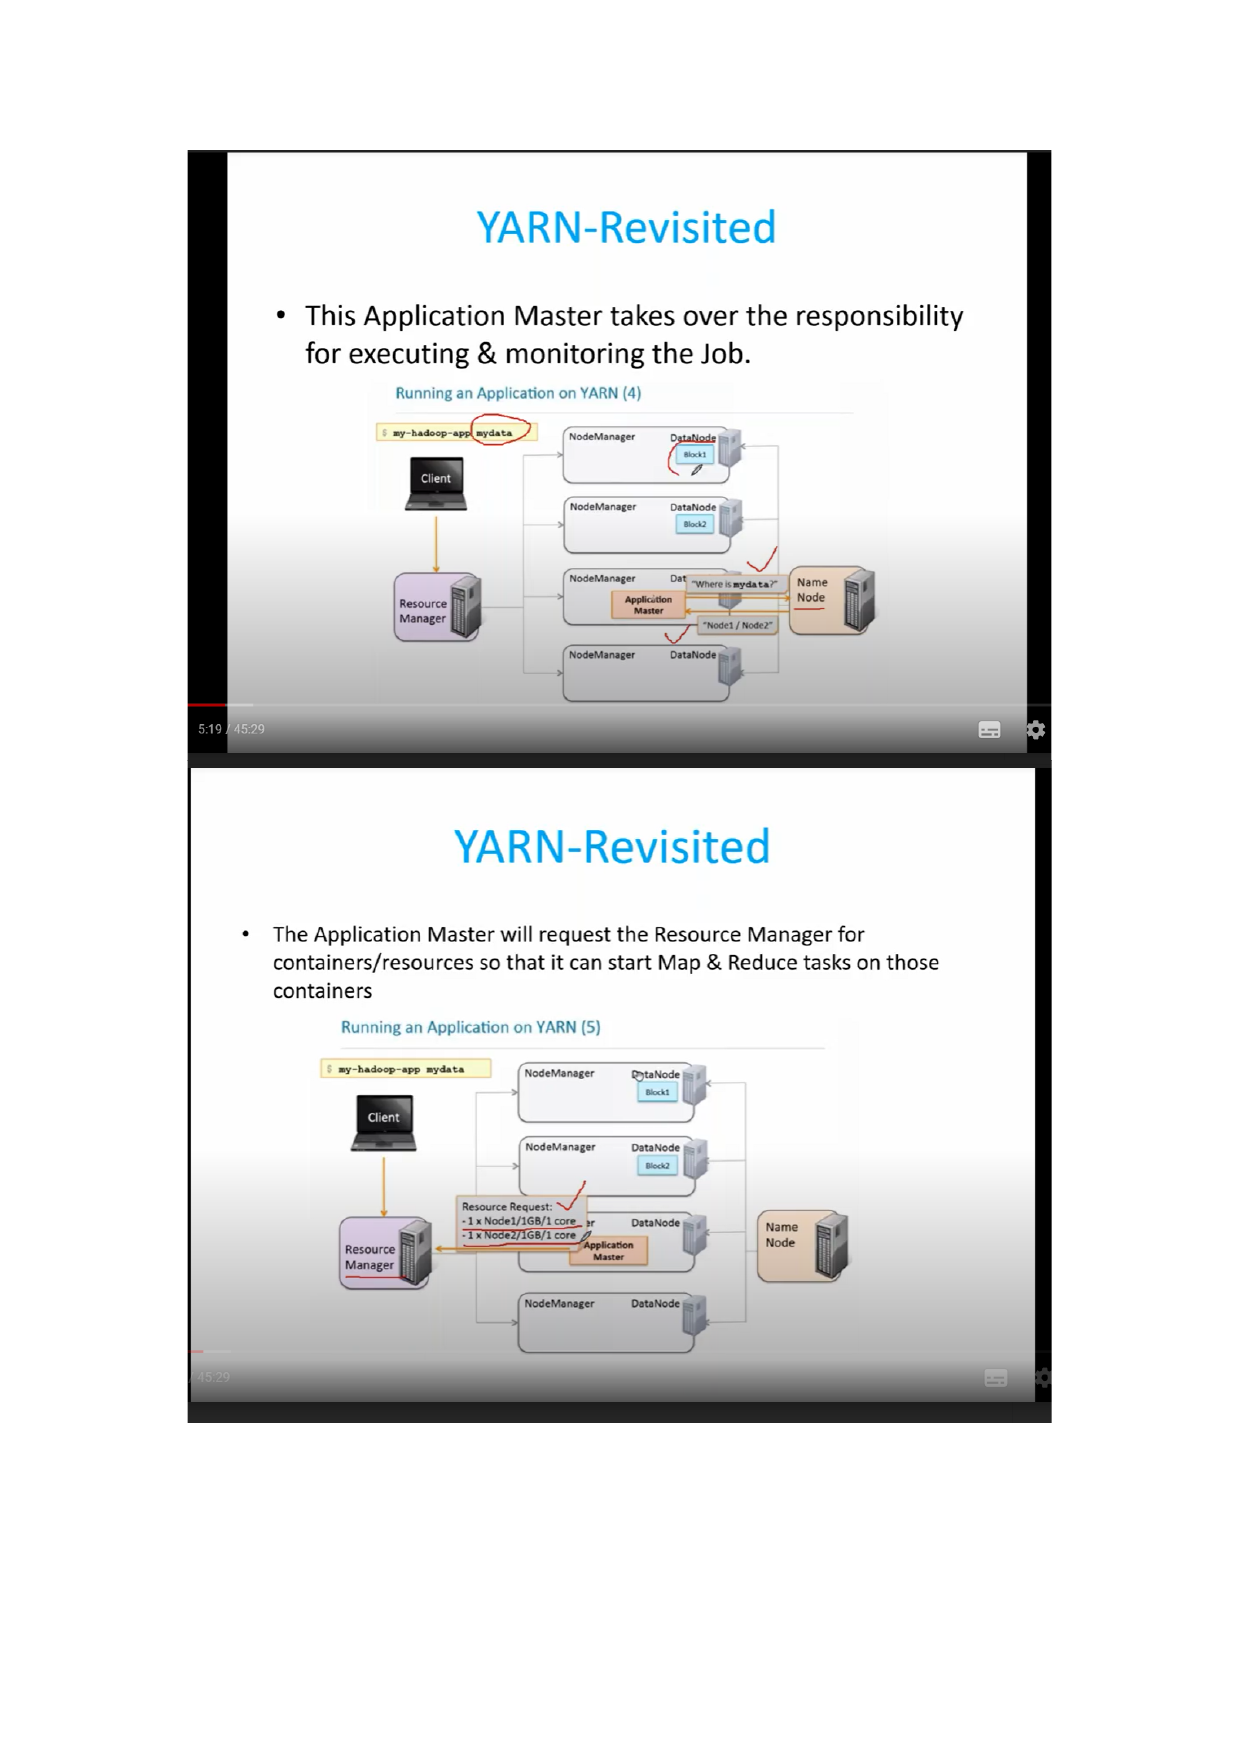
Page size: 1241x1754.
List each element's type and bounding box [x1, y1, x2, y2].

picture [187, 150, 1052, 1423]
